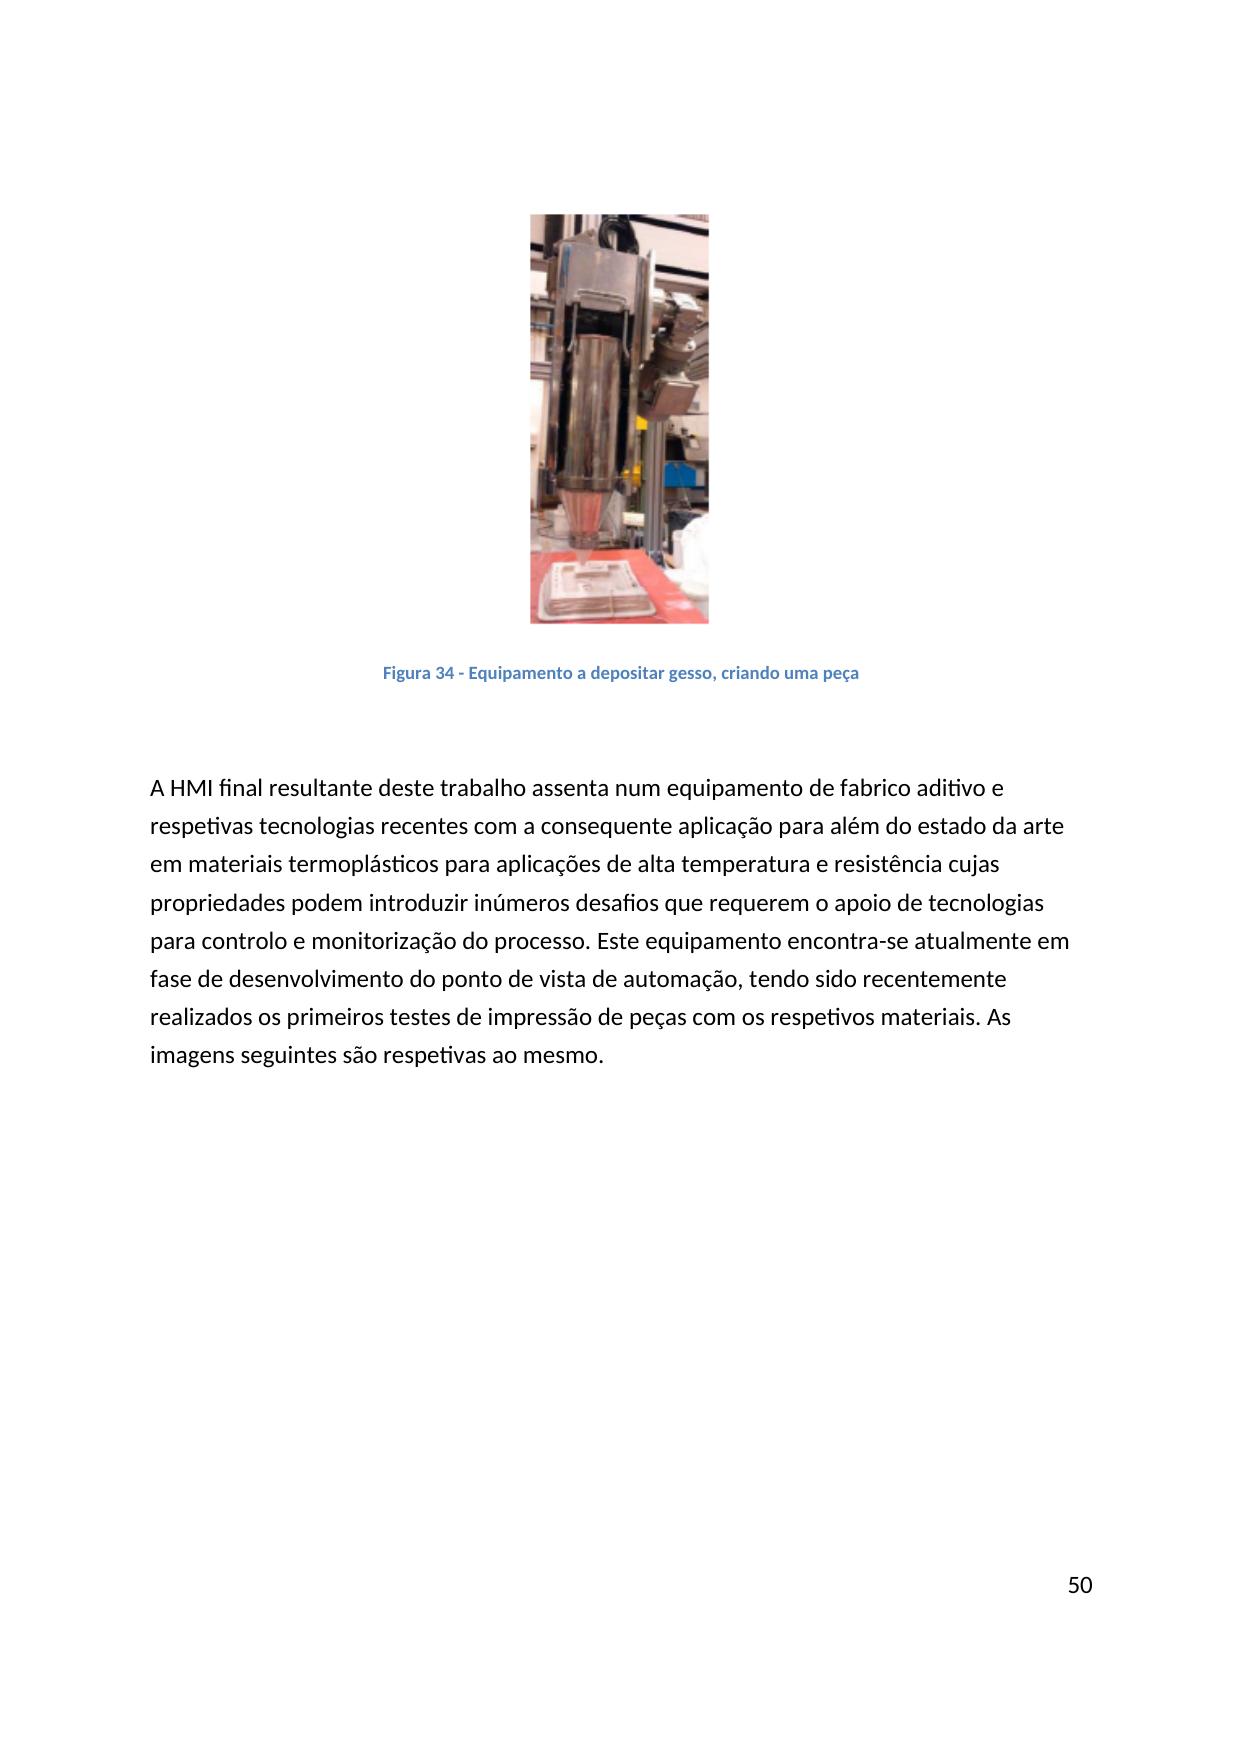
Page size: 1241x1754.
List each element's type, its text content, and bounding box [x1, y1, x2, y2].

text A HMI final resultante deste trabalho assenta num equipamento de fabrico aditivo e respetivas tecnologias recentes com a consequente aplicação para além do estado da arte em materiais termoplásticos para aplicações de alta temperatura e resistência cujas propriedades podem introduzir inúmeros desafios que requerem o apoio de tecnologias para controlo e monitorização do processo. Este equipamento encontra-se atualmente em fase de desenvolvimento do ponto de vista de automação, tendo sido recentemente realizados os primeiros testes de impressão de peças com os respetivos materiais. As imagens seguintes são respetivas ao mesmo. [150, 772, 1092, 1070]
picture [529, 213, 714, 629]
